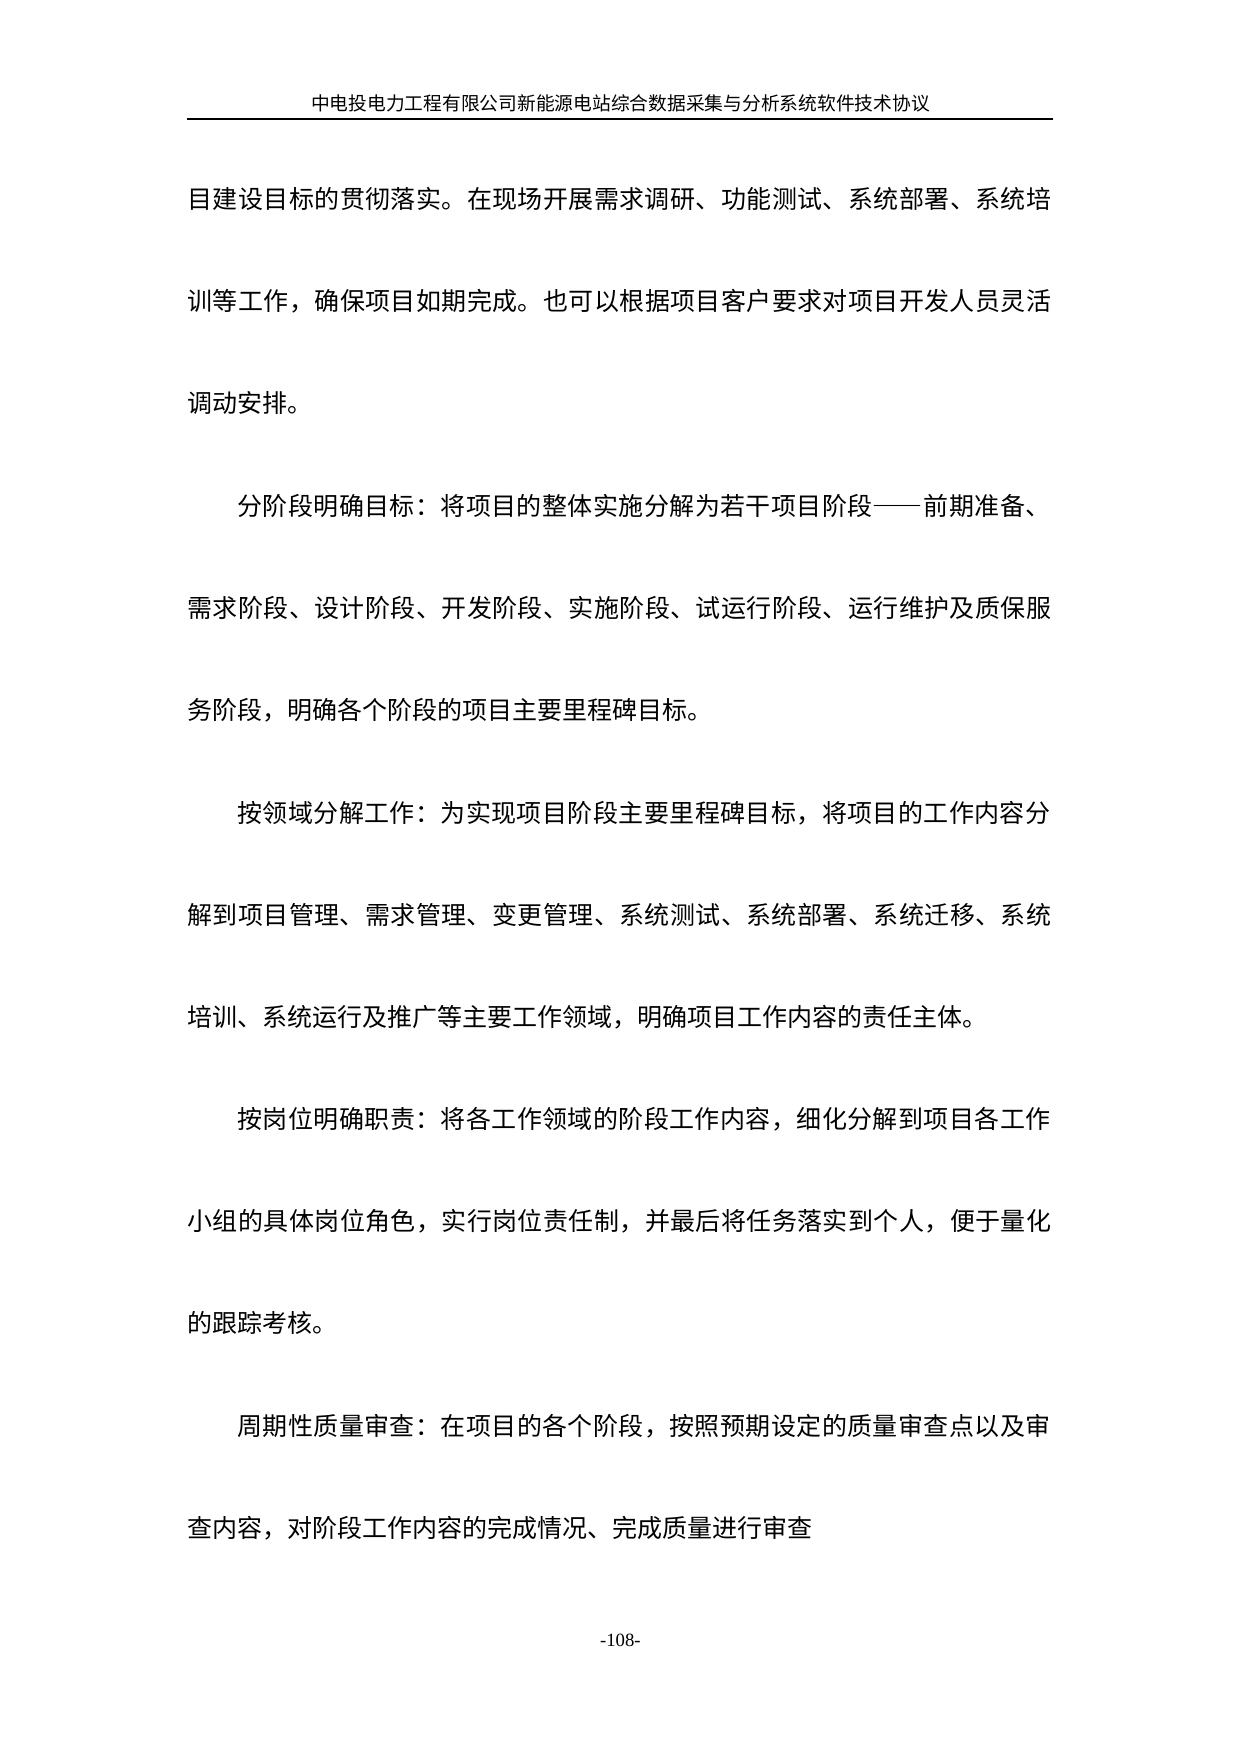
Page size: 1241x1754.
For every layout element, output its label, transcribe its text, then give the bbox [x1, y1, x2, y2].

text 分阶段明确目标：将项目的整体实施分解为若干项目阶段――前期准备、需求阶段、设计阶段、开发阶段、实施阶段、试运行阶段、运行维护及质保服务阶段，明确各个阶段的项目主要里程碑目标。 [187, 471, 1053, 742]
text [187, 164, 1053, 436]
text 按岗位明确职责：将各工作领域的阶段工作内容，细化分解到项目各工作小组的具体岗位角色，实行岗位责任制，并最后将任务落实到个人，便于量化的跟踪考核。 [187, 1084, 1053, 1356]
text 周期性质量审查：在项目的各个阶段，按照预期设定的质量审查点以及审查内容，对阶段工作内容的完成情况、完成质量进行审查 [187, 1391, 1053, 1561]
text 按领域分解工作：为实现项目阶段主要里程碑目标，将项目的工作内容分解到项目管理、需求管理、变更管理、系统测试、系统部署、系统迁移、系统培训、系统运行及推广等主要工作领域，明确项目工作内容的责任主体。 [187, 777, 1053, 1049]
